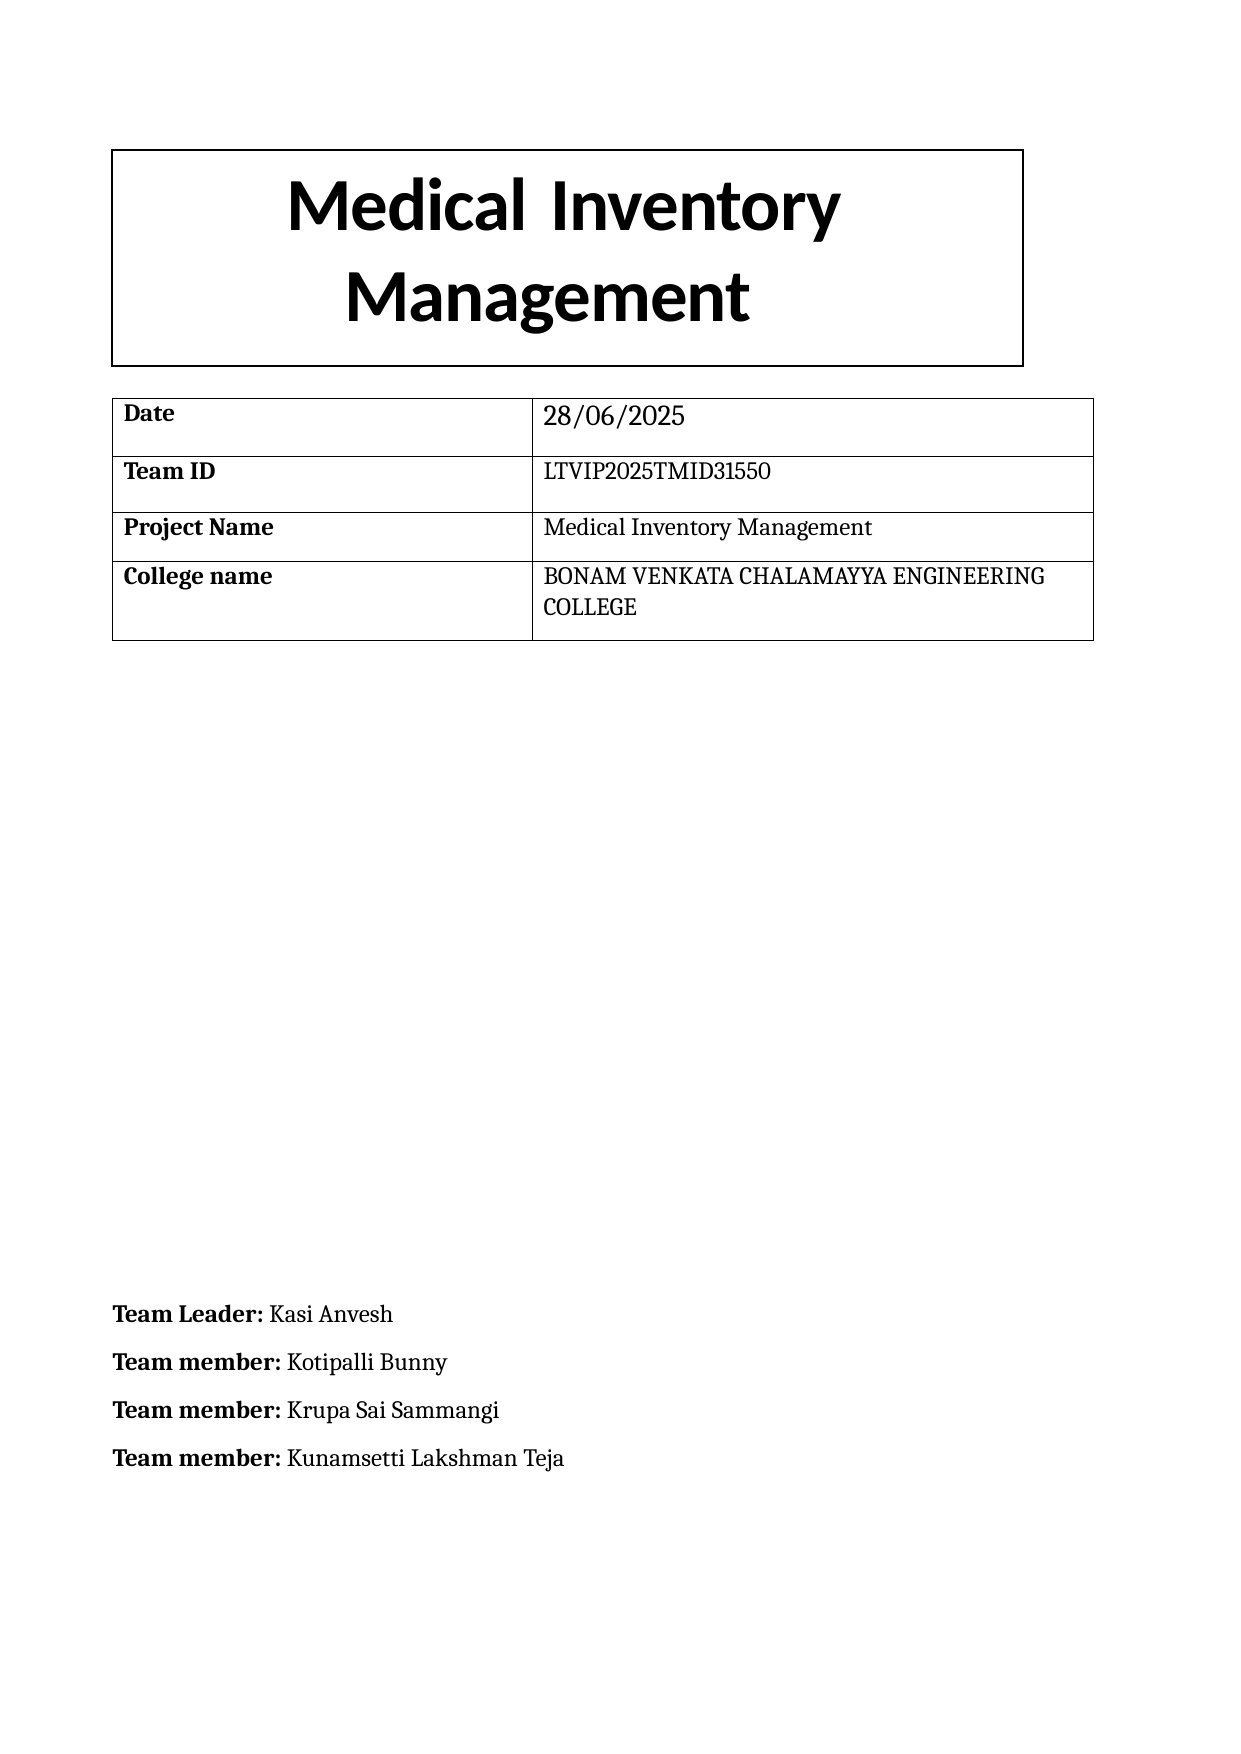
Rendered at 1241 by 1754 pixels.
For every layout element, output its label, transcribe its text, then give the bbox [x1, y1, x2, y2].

text Team member: Kunamsetti Lakshman Teja [112, 1443, 1128, 1472]
table_cell LTVIP2025TMID31550 [533, 457, 1093, 512]
table_header 28/06/2025 [533, 399, 1093, 456]
text Team member: Krupa Sai Sammangi [112, 1396, 1128, 1424]
text Team Leader: Kasi Anvesh [112, 1300, 1128, 1329]
table_cell Team ID [113, 457, 532, 512]
table_cell Project Name [113, 513, 532, 561]
table_cell BONAM VENKATA CHALAMAYYA ENGINEERING COLLEGE [533, 562, 1093, 640]
table_cell College name [113, 562, 532, 640]
text Team member: Kotipalli Bunny [112, 1348, 1128, 1377]
table_header Date [113, 399, 532, 456]
table_cell Medical Inventory Management [533, 513, 1093, 561]
